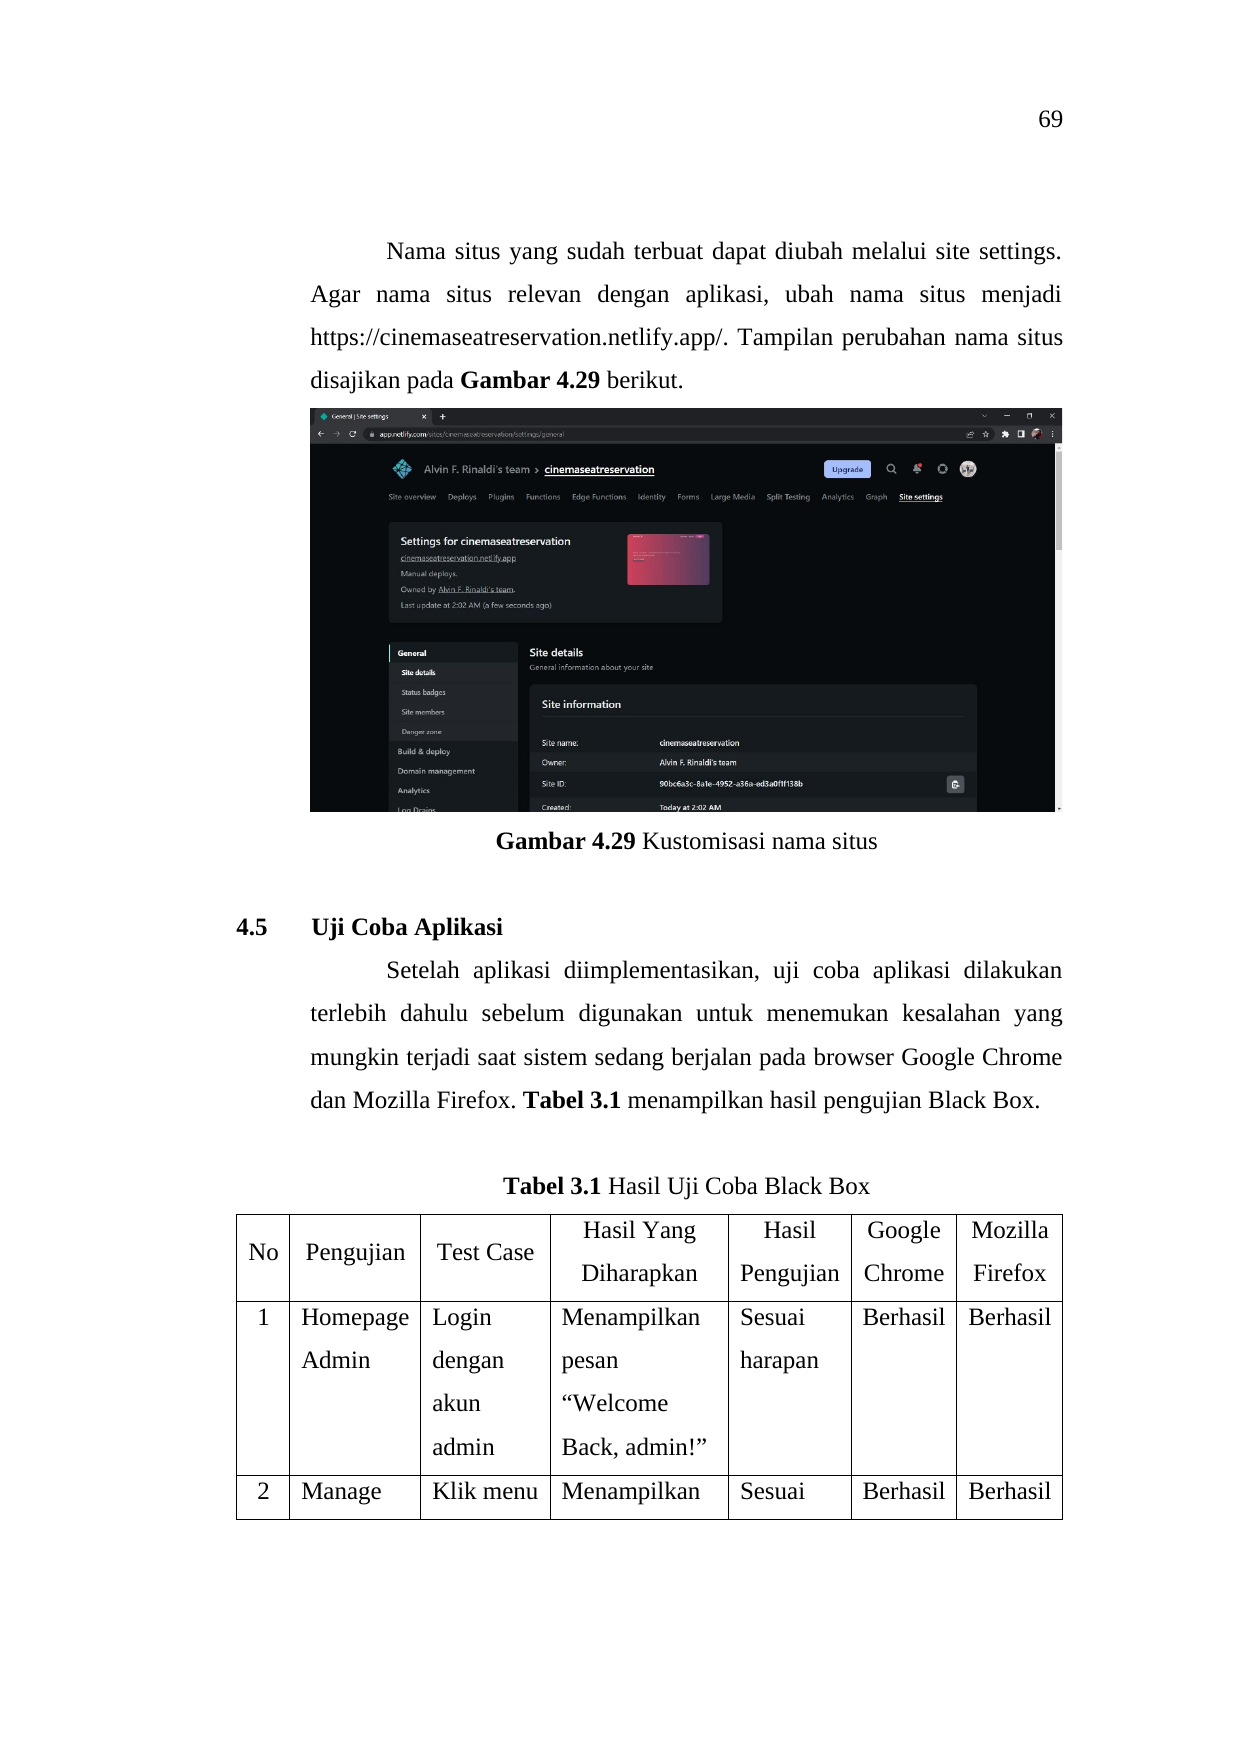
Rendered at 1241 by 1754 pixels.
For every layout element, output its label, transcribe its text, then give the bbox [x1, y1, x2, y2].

table_cell Sesuai harapan [729, 1302, 851, 1475]
table_cell Login dengan akun admin [421, 1302, 550, 1475]
list Tabel 3.1 Hasil Uji Coba Black Box [310, 1171, 1063, 1200]
table_header Mozilla Firefox [957, 1215, 1062, 1301]
table_header Pengujian [290, 1215, 420, 1301]
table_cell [551, 1476, 728, 1519]
table_cell Berhasil [852, 1476, 956, 1519]
picture [310, 408, 1063, 812]
table_cell Manage Movie [290, 1476, 420, 1519]
table_cell 1 [237, 1302, 289, 1475]
table_header Google Chrome [852, 1215, 956, 1301]
list Gambar 4.29 Kustomisasi nama situs [310, 826, 1063, 855]
table_header Hasil Yang Diharapkan [551, 1215, 728, 1301]
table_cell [421, 1476, 550, 1519]
table_cell Menampilkan pesan “Welcome Back, admin!” [551, 1302, 728, 1475]
list Setelah aplikasi diimplementasikan, uji coba aplikasi dilakukan terlebih dahulu sebelum digunakan untuk menemukan kesalahan yang mungkin terjadi saat sistem sedang berjalan pada browser Google Chrome dan Mozilla Firefox. Tabel 3.1 menampilkan hasil pengujian Black Box. [310, 955, 1063, 1113]
list Uji Coba Aplikasi [236, 912, 1063, 941]
table_header Hasil Pengujian [729, 1215, 851, 1301]
table_cell Berhasil [852, 1302, 956, 1475]
table_header Test Case [421, 1215, 550, 1301]
table_cell 2 [237, 1476, 289, 1519]
table_cell Homepage Admin [290, 1302, 420, 1475]
table_cell Berhasil [957, 1476, 1062, 1519]
table_header No [237, 1215, 289, 1301]
table_cell Berhasil [957, 1302, 1062, 1475]
list Nama situs yang sudah terbuat dapat diubah melalui site settings. Agar nama situs relevan dengan aplikasi, ubah nama situs menjadi https://cinemaseatreservation.netlify.app/. Tampilan perubahan nama situs disajikan pada Gambar 4.29 berikut. [310, 236, 1063, 394]
table_cell Sesuai harapan [729, 1476, 851, 1519]
